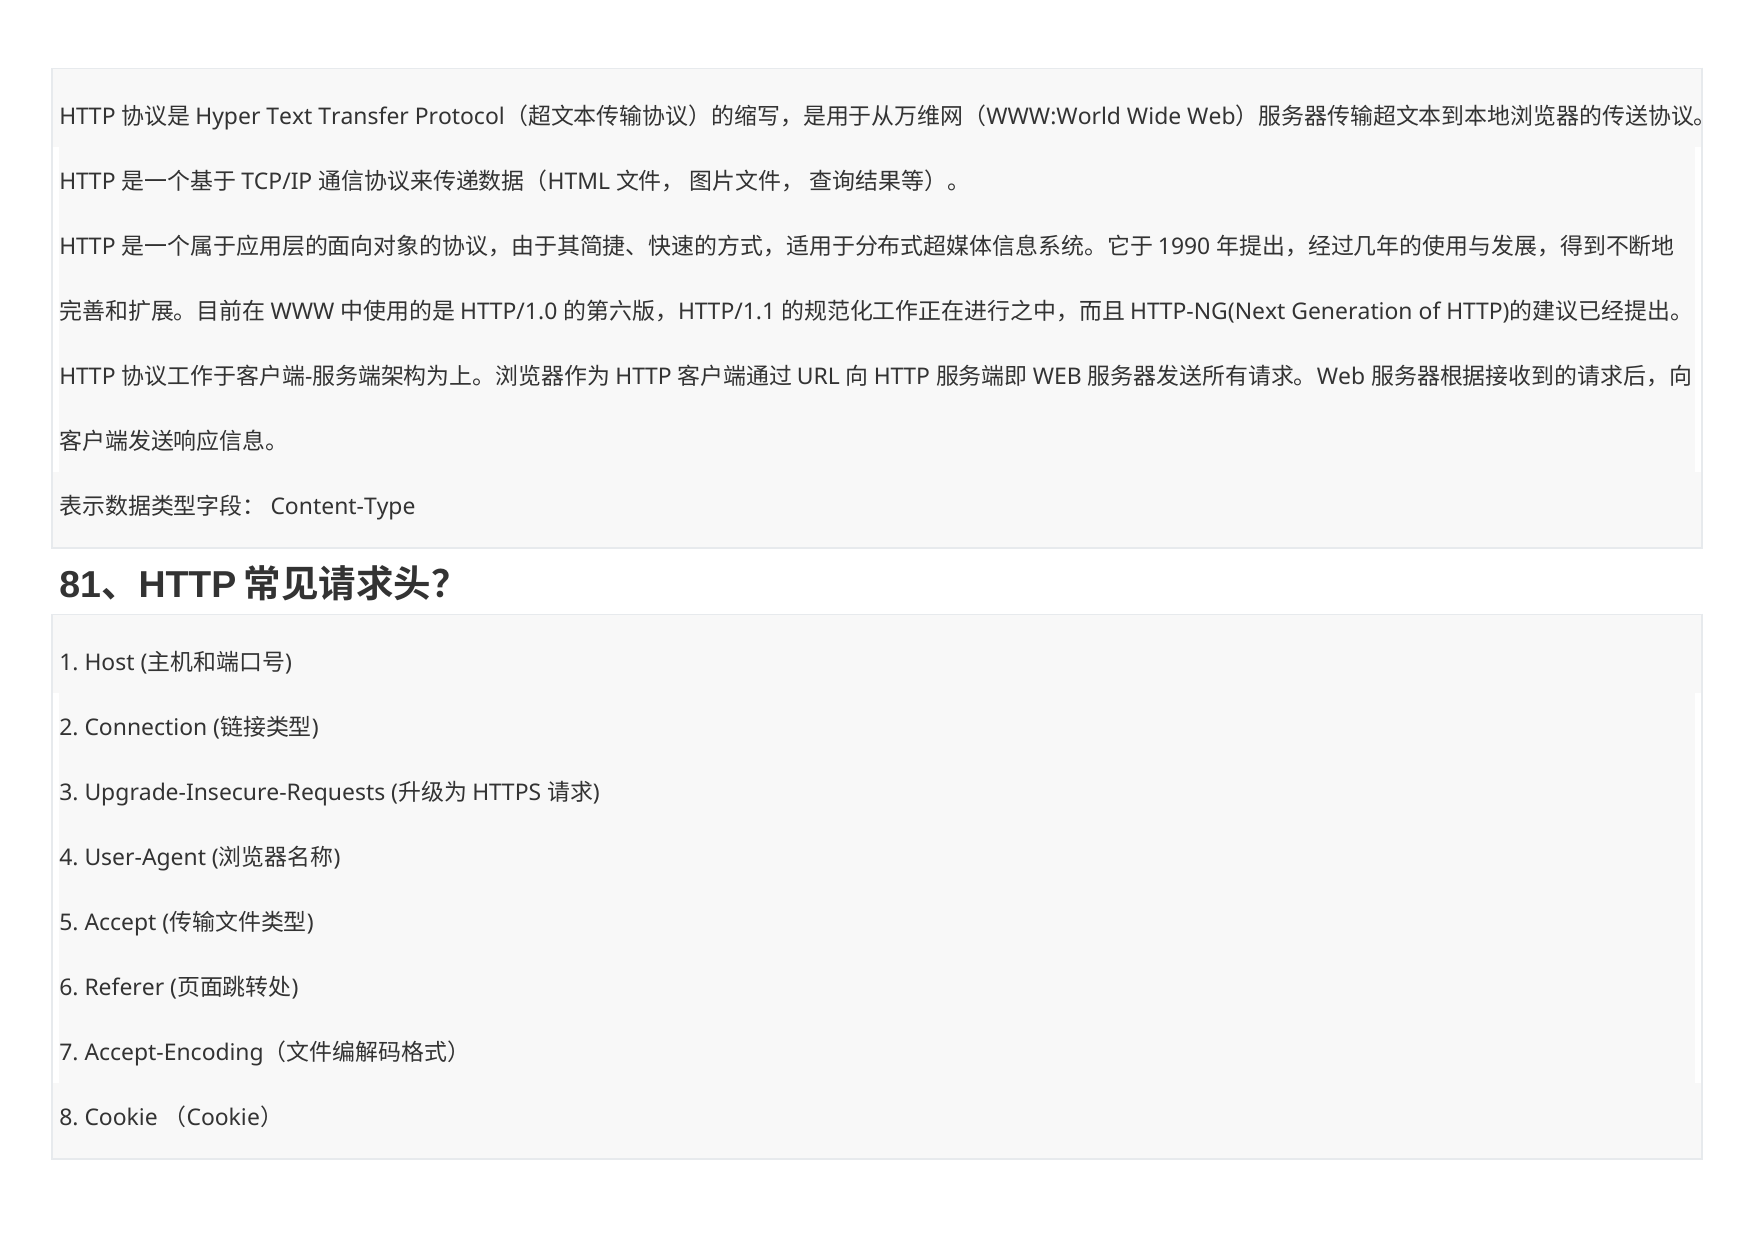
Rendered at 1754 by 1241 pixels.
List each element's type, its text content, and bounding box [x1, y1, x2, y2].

text HTTP 协议是 Hyper Text Transfer Protocol（超文本传输协议）的缩写，是用于从万维网（WWW:World Wide Web）服务器传输超文本到本地浏览器的传送协议。 [53, 69, 1701, 147]
text 1. Host (主机和端口号) [53, 615, 1701, 693]
text 7. Accept-Encoding（文件编解码格式） [59, 1018, 1695, 1069]
text HTTP 协议工作于客户端-服务端架构为上。浏览器作为 HTTP 客户端通过URL 向 HTTP 服务端即 WEB 服务器发送所有请求。Web 服务器根据接收到的请求后，向客户端发送响应信息。 [59, 342, 1695, 458]
text 4. User-Agent (浏览器名称) [59, 823, 1695, 888]
text HTTP 是一个基于 TCP/IP 通信协议来传递数据（HTML 文件， 图片文件， 查询结果等）。 [59, 147, 1695, 212]
text 表示数据类型字段： Content-Type [53, 458, 1701, 547]
text 5. Accept (传输文件类型) [59, 888, 1695, 953]
text 3. Upgrade-Insecure-Requests (升级为 HTTPS 请求) [59, 758, 1695, 823]
text HTTP 是一个属于应用层的面向对象的协议，由于其简捷、快速的方式，适用于分布式超媒体信息系统。它于 1990 年提出，经过几年的使用与发展，得到不断地完善和扩展。目前在 WWW 中使用的是 HTTP/1.0 的第六版，HTTP/1.1 的规范化工作正在进行之中，而且 HTTP-NG(Next Generation of HTTP)的建议已经提出。 [59, 212, 1695, 342]
text 81、HTTP常见请求头？ [59, 549, 1695, 614]
text 8. Cookie （Cookie） [53, 1069, 1701, 1158]
text 6. Referer (页面跳转处) [59, 953, 1695, 1018]
text 2. Connection (链接类型) [59, 693, 1695, 758]
